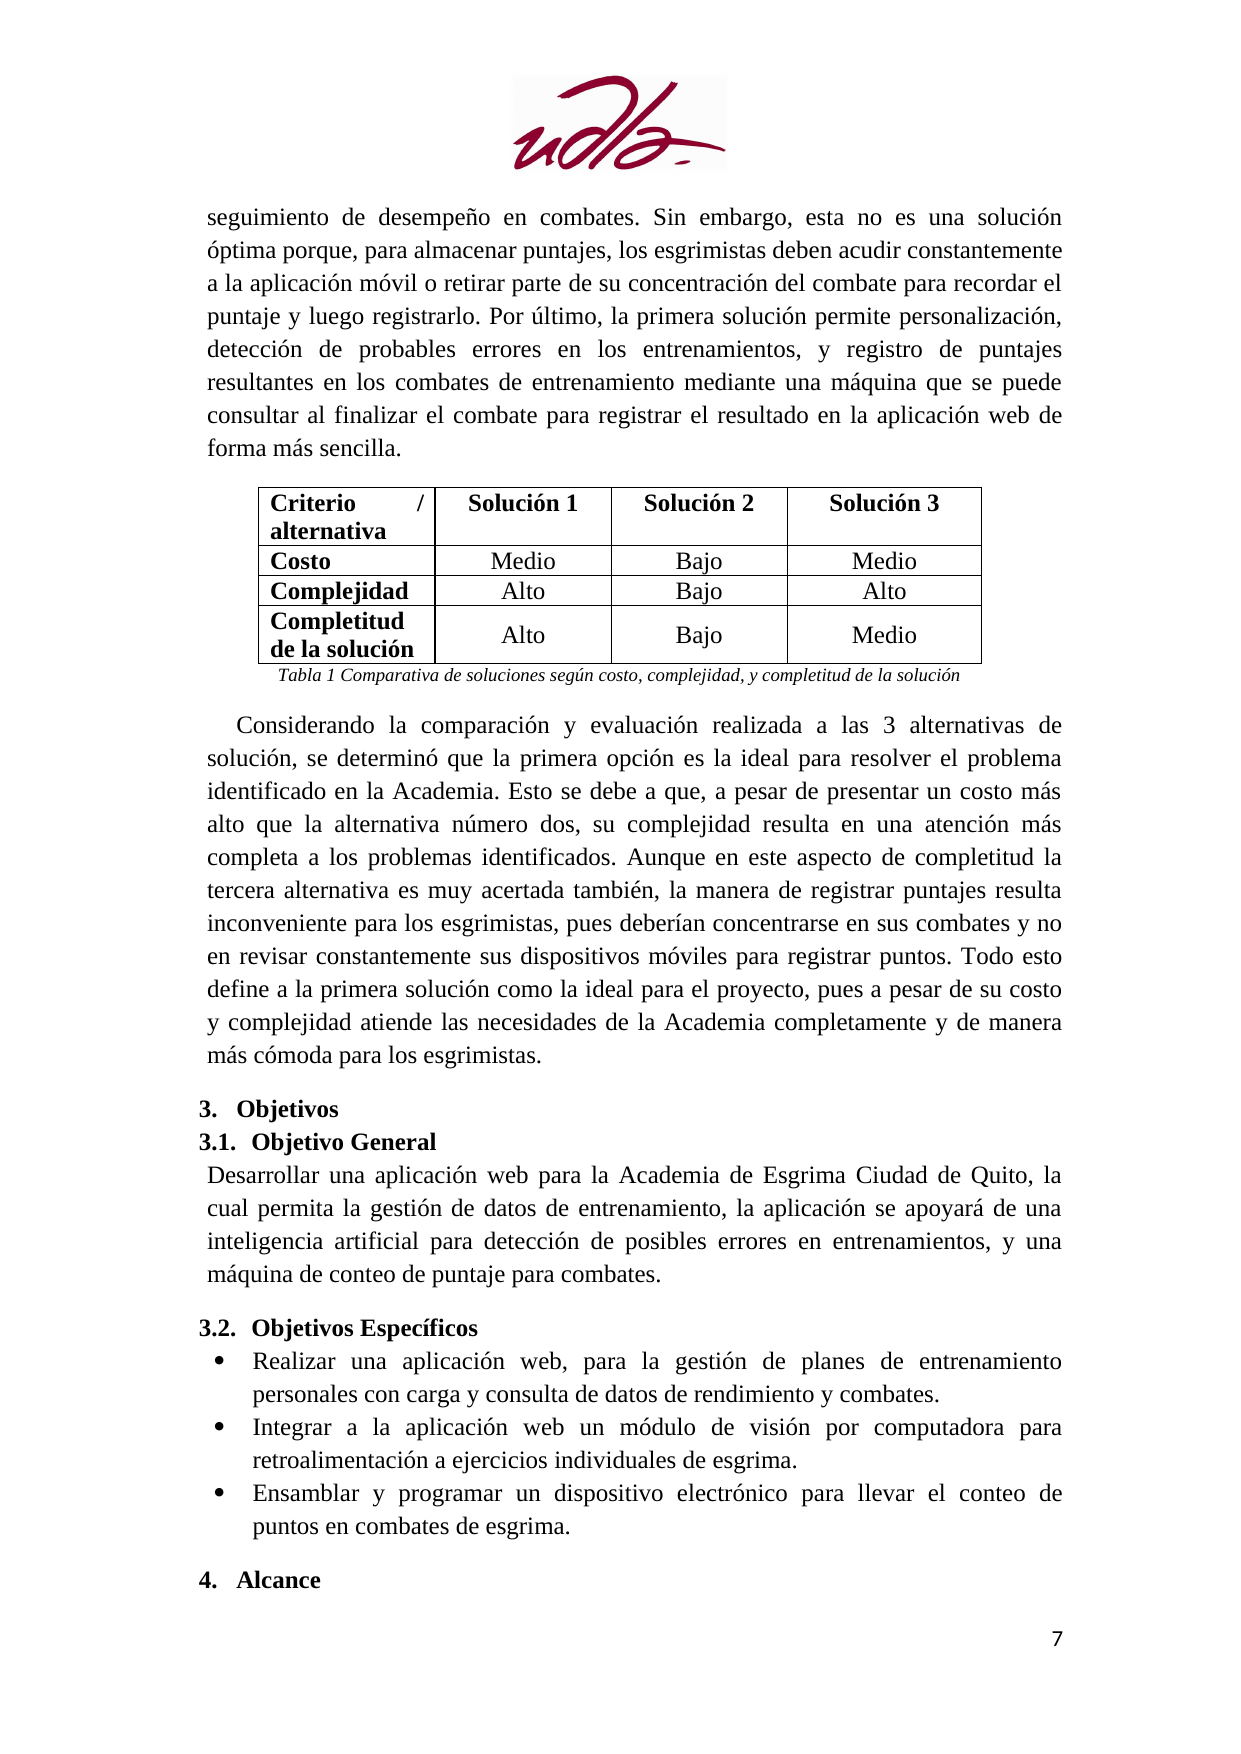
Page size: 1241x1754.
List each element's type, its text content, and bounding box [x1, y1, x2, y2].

table_cell Bajo [612, 606, 787, 663]
subtitle Objetivos [198, 1094, 1063, 1123]
table_cell Alto [436, 606, 611, 663]
picture [509, 73, 731, 174]
table_cell Medio [436, 546, 611, 575]
subtitle Alcance [198, 1565, 1063, 1594]
list Integrar a la aplicación web un módulo de visión por computadora para retroalimentación a ejercicios individuales de esgrima. [215, 1412, 1063, 1474]
table_cell Bajo [612, 546, 787, 575]
table_cell Alto [436, 576, 611, 605]
table_header Solución 2 [612, 488, 787, 545]
table_header Solución 1 [436, 488, 611, 545]
table_cell Complejidad [259, 576, 434, 605]
table_cell Completitud de la solución [259, 606, 434, 663]
table_cell Medio [788, 546, 981, 575]
table_cell Alto [788, 576, 981, 605]
list Ensamblar y programar un dispositivo electrónico para llevar el conteo de puntos en combates de esgrima. [215, 1478, 1063, 1540]
table_header Criterio / alternativa [259, 488, 434, 545]
table_header Solución 3 [788, 488, 981, 545]
table_cell Bajo [612, 576, 787, 605]
subtitle Objetivo General [198, 1127, 1063, 1156]
subtitle Objetivos Específicos [198, 1313, 1063, 1342]
text Desarrollar una aplicación web para la Academia de Esgrima Ciudad de Quito, la cual permita la gestión de datos de entrenamiento, la aplicación se apoyará de una inteligencia artificial para detección de posibles errores en entrenamientos, y una máquina de conteo de puntaje para combates. [207, 1160, 1063, 1288]
text Tabla 1 Comparativa de soluciones según costo, complejidad, y completitud de la solución [177, 664, 1063, 686]
table_cell Costo [259, 546, 434, 575]
table_cell Medio [788, 606, 981, 663]
text Considerando la comparación y evaluación realizada a las 3 alternativas de solución, se determinó que la primera opción es la ideal para resolver el problema identificado en la Academia. Esto se debe a que, a pesar de presentar un costo más alto que la alternativa número dos, su complejidad resulta en una atención más completa a los problemas identificados. Aunque en este aspecto de completitud la tercera alternativa es muy acertada también, la manera de registrar puntajes resulta inconveniente para los esgrimistas, pues deberían concentrarse en sus combates y no en revisar constantemente sus dispositivos móviles para registrar puntos. Todo esto define a la primera solución como la ideal para el proyecto, pues a pesar de su costo y complejidad atiende las necesidades de la Academia completamente y de manera más cómoda para los esgrimistas. [207, 710, 1063, 1069]
list Realizar una aplicación web, para la gestión de planes de entrenamiento personales con carga y consulta de datos de rendimiento y combates. [215, 1346, 1063, 1408]
